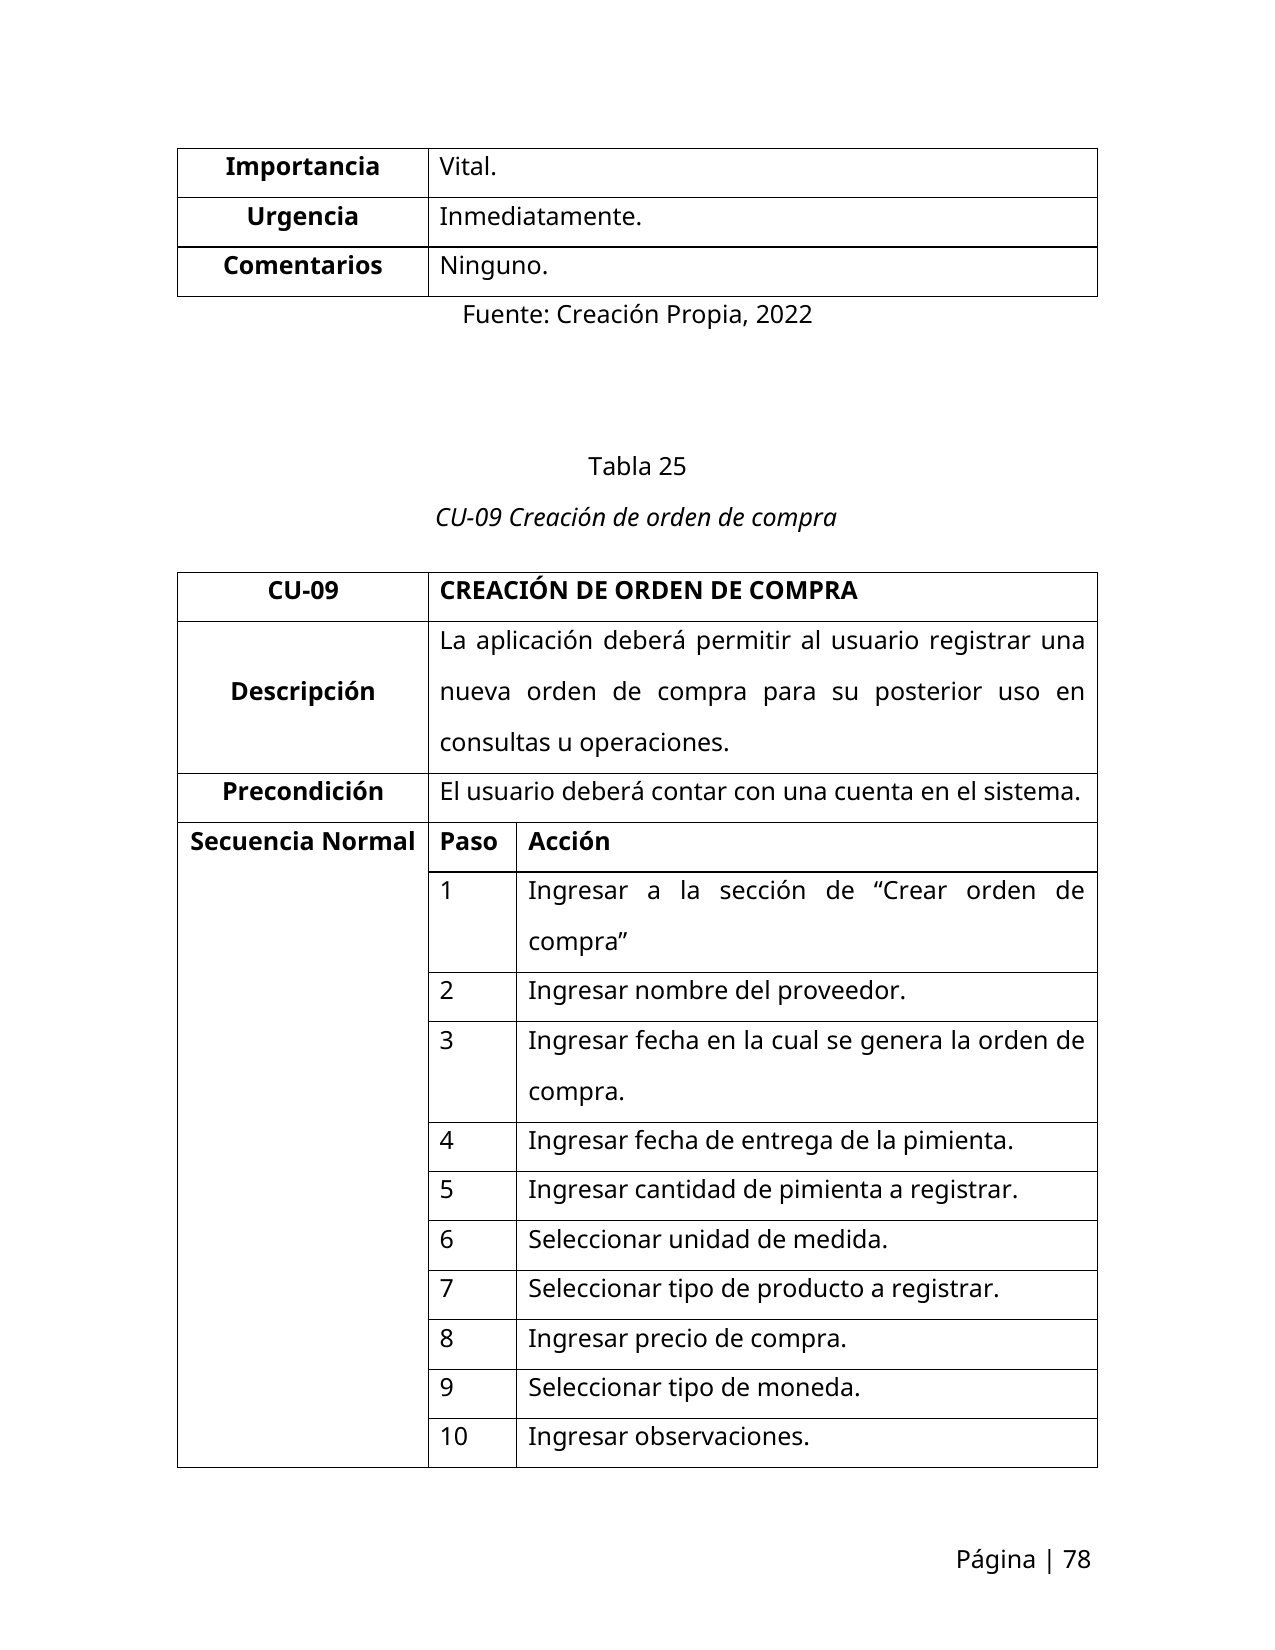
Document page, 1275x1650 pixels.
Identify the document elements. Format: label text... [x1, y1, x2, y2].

table_cell 4 [429, 1123, 516, 1171]
table_cell 6 [429, 1221, 516, 1270]
table_cell El usuario deberá contar con una cuenta en el sistema. [429, 774, 1097, 822]
table_cell Acción [517, 823, 1097, 871]
table_cell Importancia [178, 149, 428, 197]
table_cell 7 [429, 1271, 516, 1319]
table_cell Vital. [429, 149, 1097, 197]
table_cell 5 [429, 1172, 516, 1220]
table_cell Seleccionar unidad de medida. [517, 1221, 1097, 1270]
table_cell 3 [429, 1022, 516, 1122]
text Tabla 25 CU-09 Creación de orden de compra [177, 449, 1098, 534]
table_cell Ingresar precio de compra. [517, 1320, 1097, 1368]
table_header CREACIÓN DE ORDEN DE COMPRA [429, 573, 1097, 621]
table_cell 2 [429, 973, 516, 1021]
table_cell Ingresar cantidad de pimienta a registrar. [517, 1172, 1097, 1220]
table_cell Paso [429, 823, 516, 871]
table_cell 10 [429, 1419, 516, 1467]
table_cell Ingresar observaciones. [517, 1419, 1097, 1467]
table_cell La aplicación deberá permitir al usuario registrar una nueva orden de compra para su posterior uso en consultas u operaciones. [429, 622, 1097, 773]
table_header CU-09 [178, 573, 428, 621]
table_cell Inmediatamente. [429, 198, 1097, 246]
table_cell Seleccionar tipo de moneda. [517, 1370, 1097, 1418]
table_cell Descripción [178, 622, 428, 773]
table_cell Ingresar fecha en la cual se genera la orden de compra. [517, 1022, 1097, 1122]
table_cell 8 [429, 1320, 516, 1368]
table_cell Ingresar nombre del proveedor. [517, 973, 1097, 1021]
table_cell Ninguno. [429, 248, 1097, 296]
table_cell Precondición [178, 774, 428, 822]
table_cell Urgencia [178, 198, 428, 246]
table_cell Comentarios [178, 248, 428, 296]
table_cell 1 [429, 873, 516, 972]
table_cell Secuencia Normal [178, 823, 428, 1467]
text Fuente: Creación Propia, 2022 [177, 297, 1098, 331]
table_cell 9 [429, 1370, 516, 1418]
table_cell Ingresar fecha de entrega de la pimienta. [517, 1123, 1097, 1171]
table_cell Seleccionar tipo de producto a registrar. [517, 1271, 1097, 1319]
table_cell Ingresar a la sección de “Crear orden de compra” [517, 873, 1097, 972]
